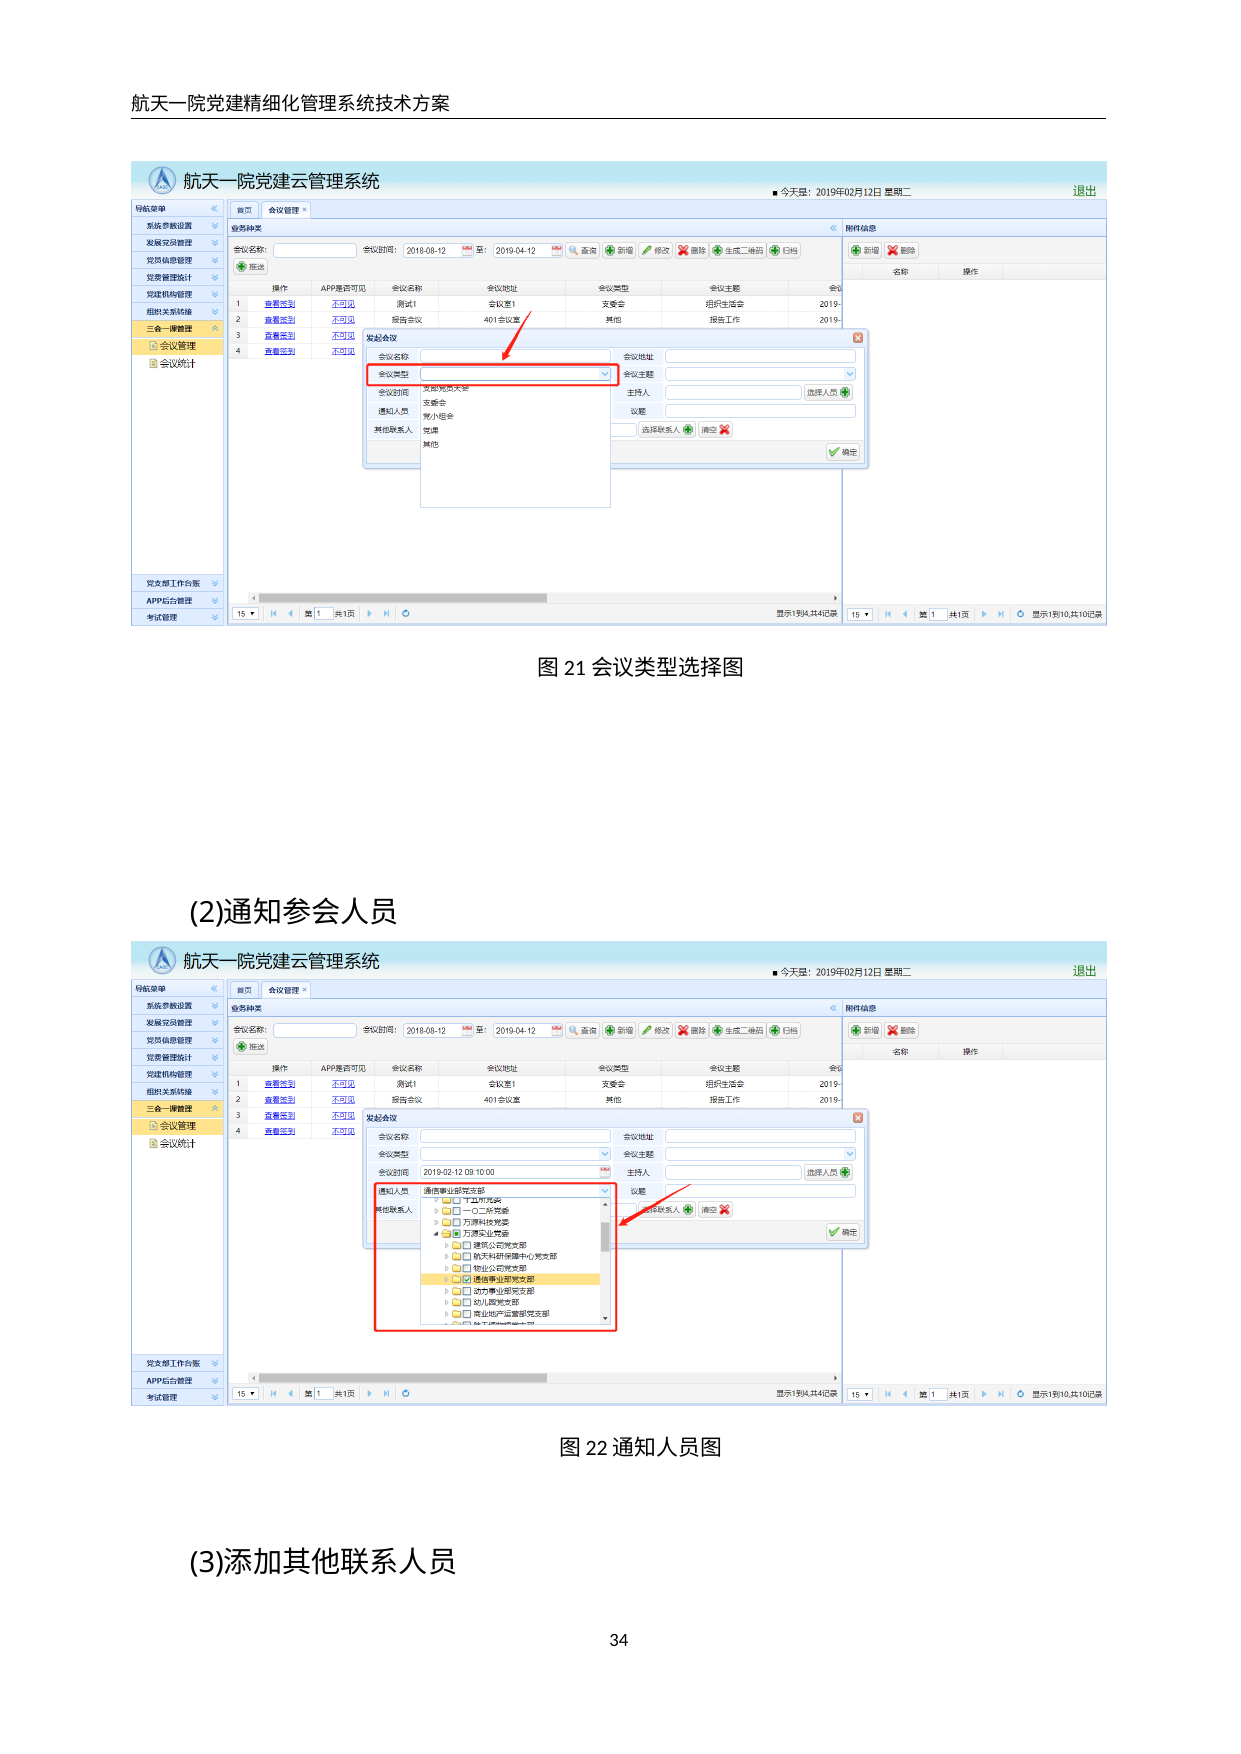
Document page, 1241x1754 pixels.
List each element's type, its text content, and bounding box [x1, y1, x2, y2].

text (3)添加其他联系人员 [131, 1527, 1106, 1592]
picture [131, 941, 1107, 1406]
text 图22 通知人员图 [131, 1429, 1106, 1462]
picture [131, 161, 1107, 626]
text (2)通知参会人员 [131, 877, 1106, 941]
text 图21 会议类型选择图 [131, 649, 1106, 682]
